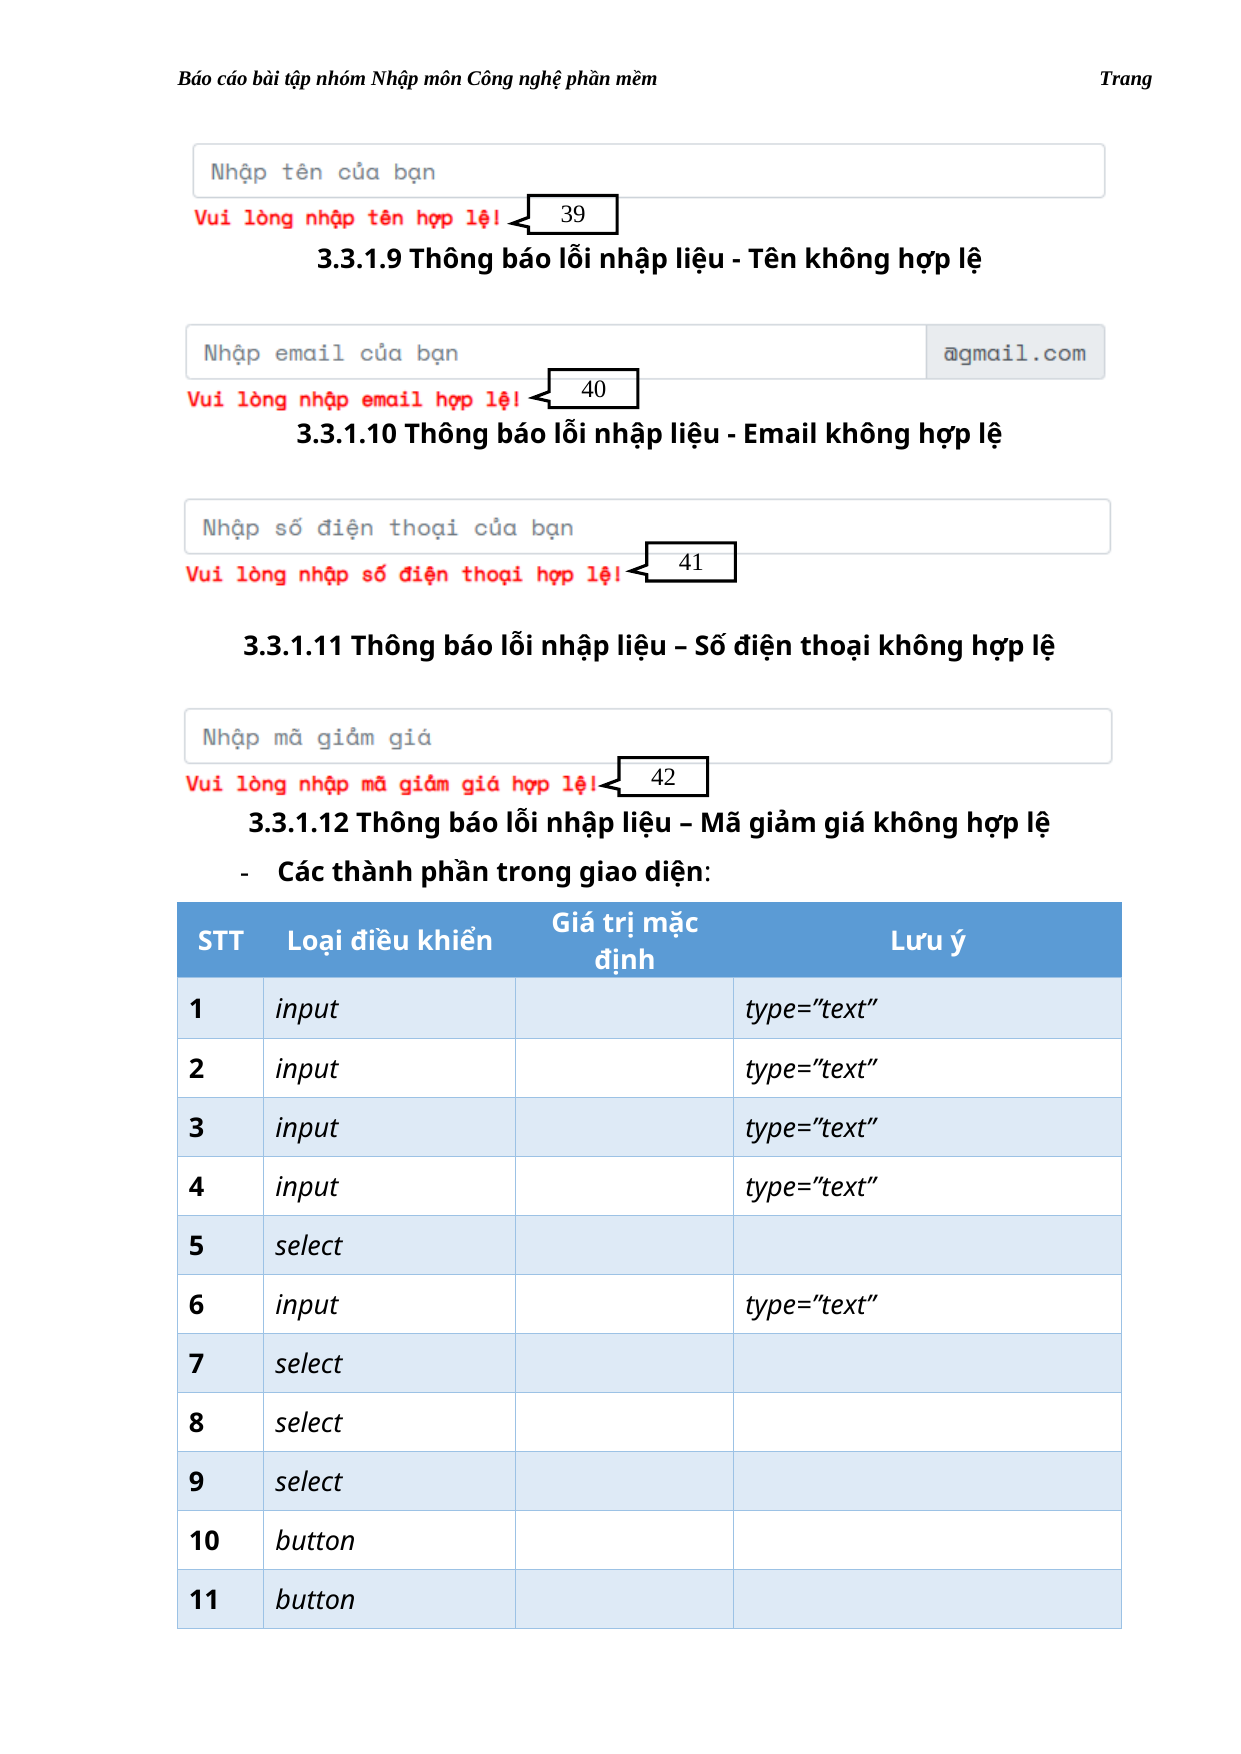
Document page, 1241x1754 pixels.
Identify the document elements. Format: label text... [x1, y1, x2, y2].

table_cell 11 [178, 1570, 263, 1628]
table_cell [516, 1275, 733, 1333]
table_cell type=”text” [734, 1039, 1121, 1097]
table_header Lưu ý [734, 903, 1121, 977]
table_cell input [264, 1275, 515, 1333]
list Các thành phần trong giao diện: [240, 853, 1122, 890]
table_cell [516, 978, 733, 1038]
table_cell 7 [178, 1334, 263, 1392]
table_cell 5 [178, 1216, 263, 1274]
table_cell type=”text” [734, 1157, 1121, 1215]
table_cell [516, 1393, 733, 1451]
table_cell [516, 1039, 733, 1097]
table_cell 6 [178, 1275, 263, 1333]
table_cell 1 [178, 978, 263, 1038]
table_cell type=”text” [734, 1098, 1121, 1156]
picture [177, 130, 1123, 239]
table_cell [734, 1216, 1121, 1274]
picture [177, 487, 1123, 590]
text 3.3.1.11 Thông báo lỗi nhập liệu – Số điện thoại không hợp lệ [177, 627, 1122, 664]
table_cell 4 [178, 1157, 263, 1215]
table_cell [734, 1511, 1121, 1569]
table_cell type=”text” [734, 1275, 1121, 1333]
table_cell 8 [178, 1393, 263, 1451]
table_cell [734, 1570, 1121, 1628]
text 3.3.1.10 Thông báo lỗi nhập liệu - Email không hợp lệ [177, 415, 1122, 451]
table_cell input [264, 1157, 515, 1215]
table_cell [734, 1393, 1121, 1451]
table_cell button [264, 1570, 515, 1628]
table_cell button [264, 1511, 515, 1569]
table_cell [516, 1570, 733, 1628]
table_cell [516, 1157, 733, 1215]
table_cell 2 [178, 1039, 263, 1097]
table_header Loại điều khiển [264, 903, 515, 977]
table_cell [516, 1334, 733, 1392]
table_cell 3 [178, 1098, 263, 1156]
table_cell [516, 1452, 733, 1510]
text 3.3.1.12 Thông báo lỗi nhập liệu – Mã giảm giá không hợp lệ [177, 804, 1122, 840]
table_cell 9 [178, 1452, 263, 1510]
table_cell [516, 1216, 733, 1274]
table_cell type=”text” [734, 978, 1121, 1038]
table_cell select [264, 1334, 515, 1392]
table_cell [734, 1334, 1121, 1392]
table_cell select [264, 1216, 515, 1274]
table_header Giá trị mặc định [516, 903, 733, 977]
text 3.3.1.9 Thông báo lỗi nhập liệu - Tên không hợp lệ [177, 239, 1122, 276]
table_cell [734, 1452, 1121, 1510]
table_cell select [264, 1393, 515, 1451]
table_cell input [264, 1098, 515, 1156]
table_header STT [178, 903, 263, 977]
table_cell [516, 1511, 733, 1569]
table_cell input [264, 1039, 515, 1097]
picture [177, 314, 1123, 415]
table_cell select [264, 1452, 515, 1510]
picture [177, 701, 1123, 804]
table_cell 10 [178, 1511, 263, 1569]
table_cell input [264, 978, 515, 1038]
table_cell [516, 1098, 733, 1156]
